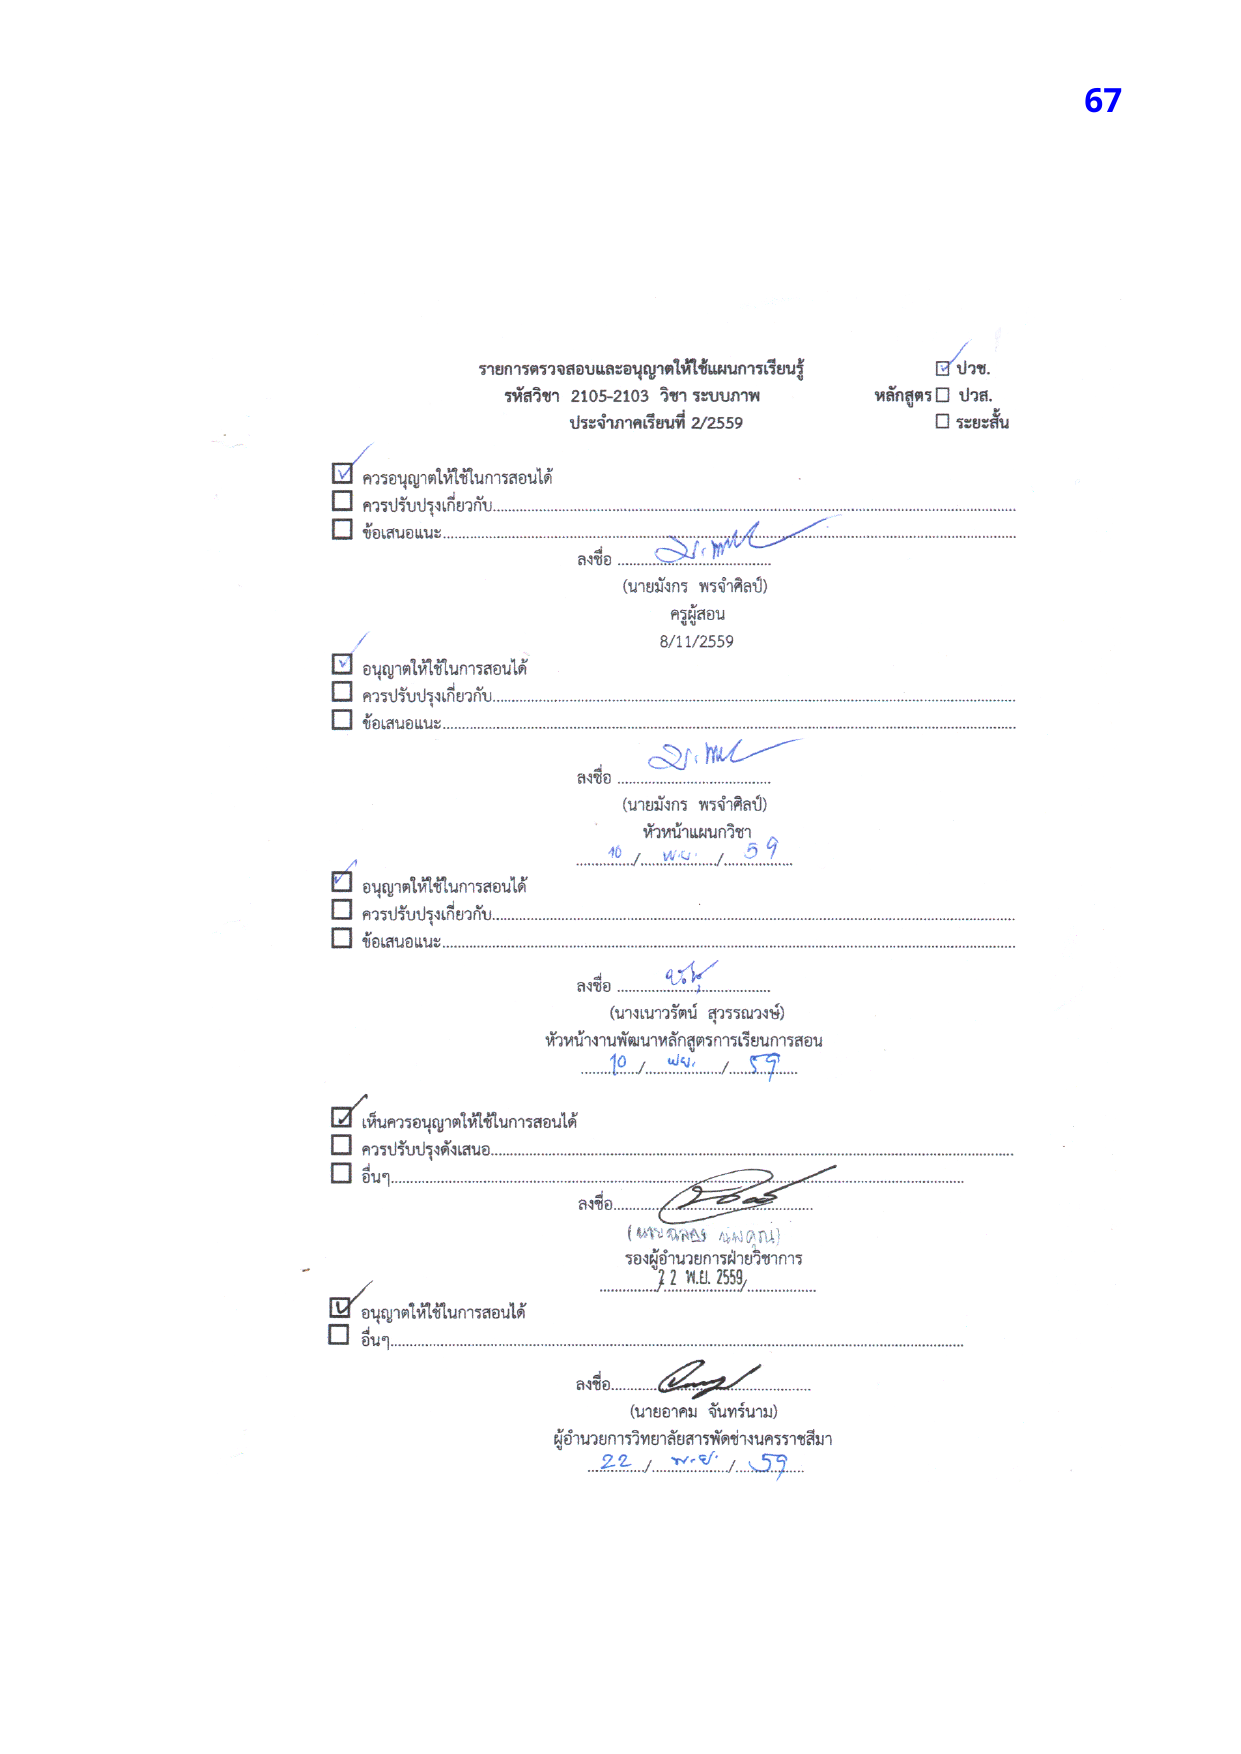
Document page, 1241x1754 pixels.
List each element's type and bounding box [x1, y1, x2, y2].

picture [200, 289, 1123, 1482]
